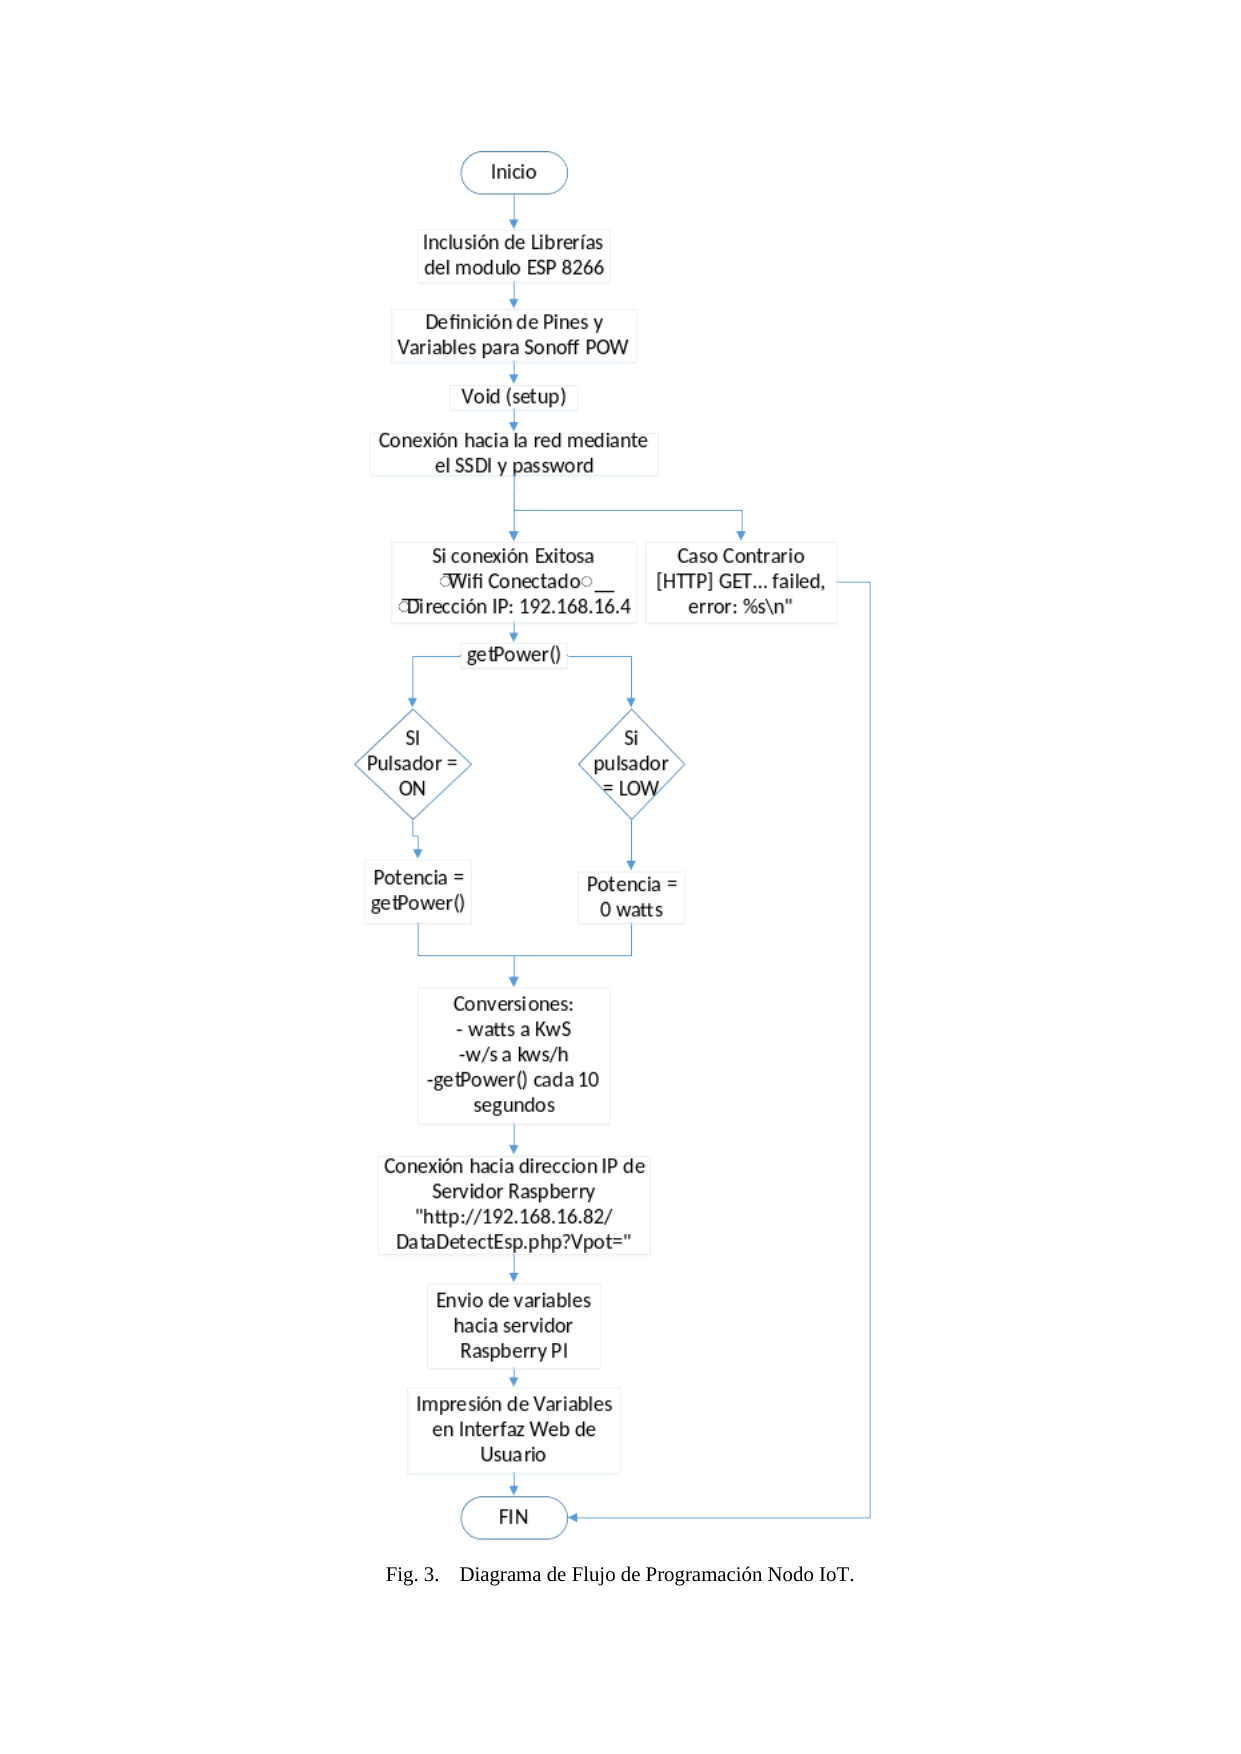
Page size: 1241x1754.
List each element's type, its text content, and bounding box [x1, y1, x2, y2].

list Diagrama de Flujo de Programación Nodo IoT. [177, 1562, 1063, 1586]
